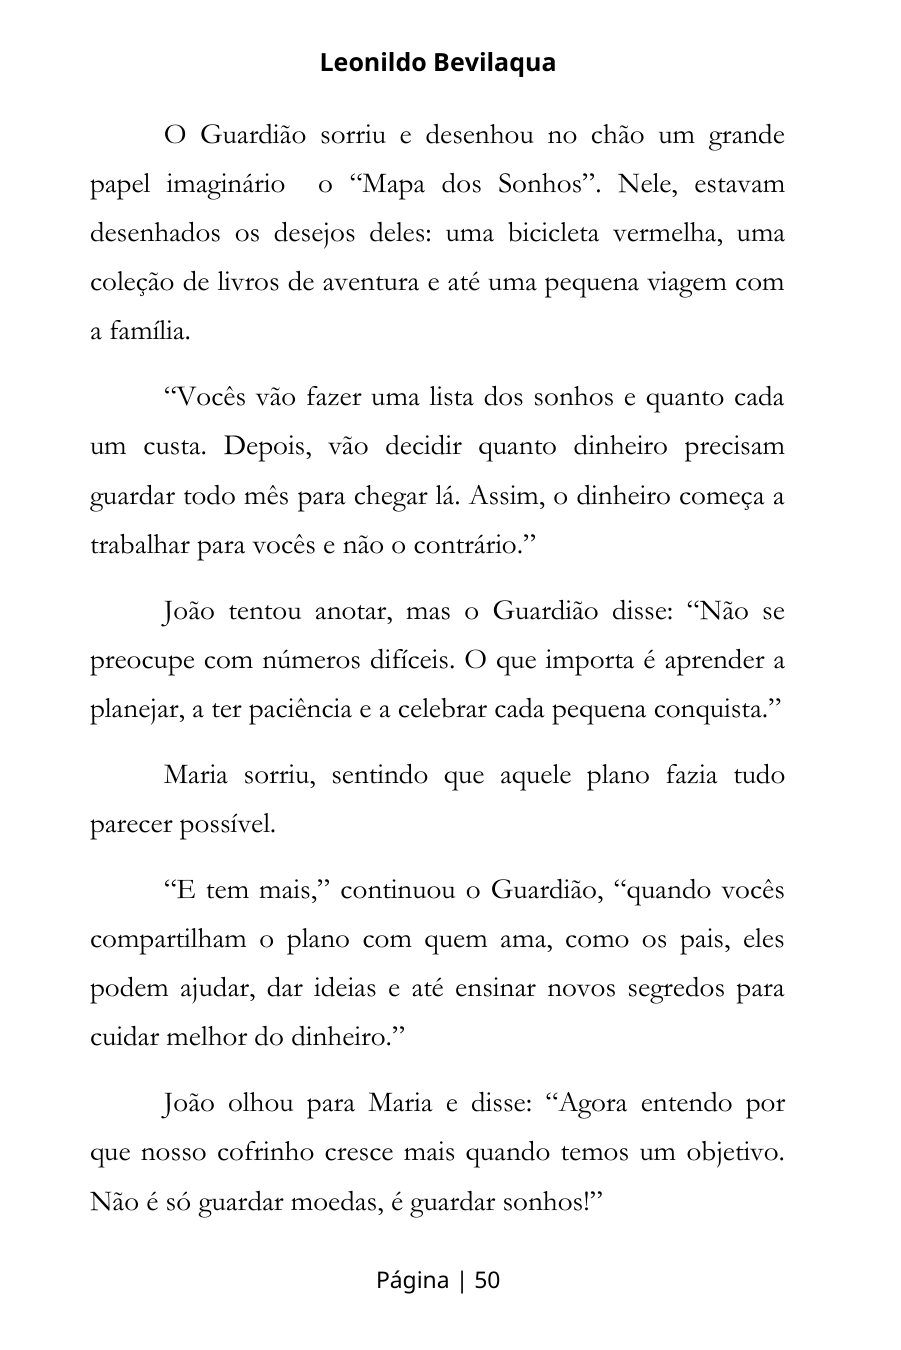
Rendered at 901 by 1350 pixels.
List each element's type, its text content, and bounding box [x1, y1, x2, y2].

text João tentou anotar, mas o Guardião disse: “Não se preocupe com números difíceis. O que importa é aprender a planejar, a ter paciência e a celebrar cada pequena conquista.” [90, 594, 786, 725]
text Maria sorriu, sentindo que aquele plano fazia tudo parecer possível. [90, 758, 786, 840]
text “Vocês vão fazer uma lista dos sonhos e quanto cada um custa. Depois, vão decidir quanto dinheiro precisam guardar todo mês para chegar lá. Assim, o dinheiro começa a trabalhar para vocês e não o contrário.” [90, 381, 786, 561]
text João olhou para Maria e disse: “Agora entendo por que nosso cofrinho cresce mais quando temos um objetivo. Não é só guardar moedas, é guardar sonhos!” [90, 1086, 786, 1218]
text O Guardião sorriu e desenhou no chão um grande papel imaginário o “Mapa dos Sonhos”. Nele, estavam desenhados os desejos deles: uma bicicleta vermelha, uma coleção de livros de aventura e até uma pequena viagem com a família. [90, 118, 786, 348]
text “E tem mais,” continuou o Guardião, “quando vocês compartilham o plano com quem ama, como os pais, eles podem ajudar, dar ideias e até ensinar novos segredos para cuidar melhor do dinheiro.” [90, 873, 786, 1053]
